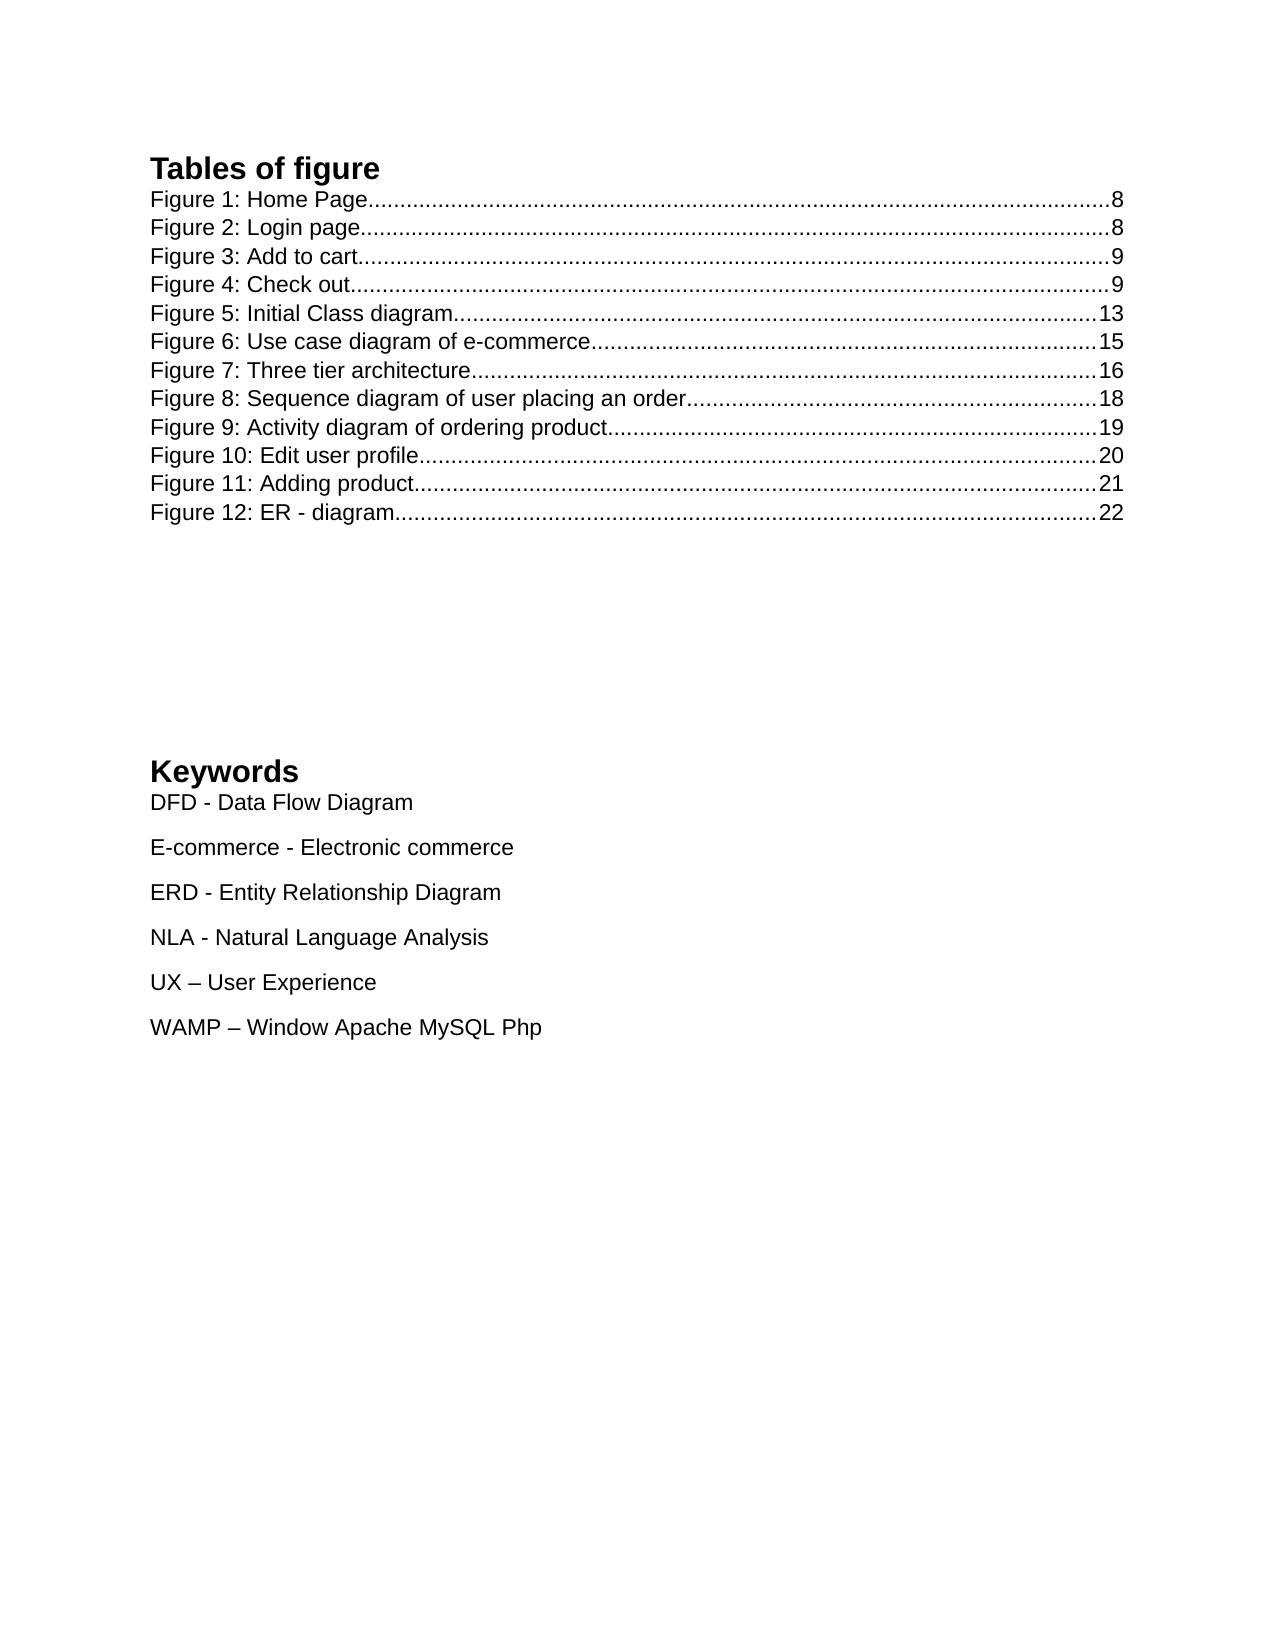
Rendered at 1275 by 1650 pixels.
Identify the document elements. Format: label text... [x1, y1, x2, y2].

text Figure 12: ER - diagram 22 [150, 499, 1125, 525]
text Tables of figure [150, 150, 1125, 186]
text Keywords [150, 753, 1125, 789]
text Figure 4: Check out 9 [150, 271, 1125, 298]
text Figure 10: Edit user profile 20 [150, 442, 1125, 468]
text DFD - Data Flow Diagram [150, 789, 1125, 815]
text Figure 1: Home Page 8 [150, 186, 1125, 212]
text Figure 7: Three tier architecture 16 [150, 357, 1125, 383]
text E-commerce - Electronic commerce [150, 834, 1125, 860]
text Figure 5: Initial Class diagram 13 [150, 300, 1125, 326]
text Figure 8: Sequence diagram of user placing an order 18 [150, 385, 1125, 411]
text NLA - Natural Language Analysis [150, 924, 1125, 950]
text WAMP – Window Apache MySQL Php [150, 1014, 1125, 1041]
text Figure 11: Adding product 21 [150, 470, 1125, 497]
text ERD - Entity Relationship Diagram [150, 879, 1125, 905]
text Figure 2: Login page 8 [150, 214, 1125, 241]
text UX – User Experience [150, 969, 1125, 995]
text Figure 6: Use case diagram of e-commerce 15 [150, 328, 1125, 354]
text Figure 9: Activity diagram of ordering product 19 [150, 413, 1125, 440]
text Figure 3: Add to cart 9 [150, 243, 1125, 269]
